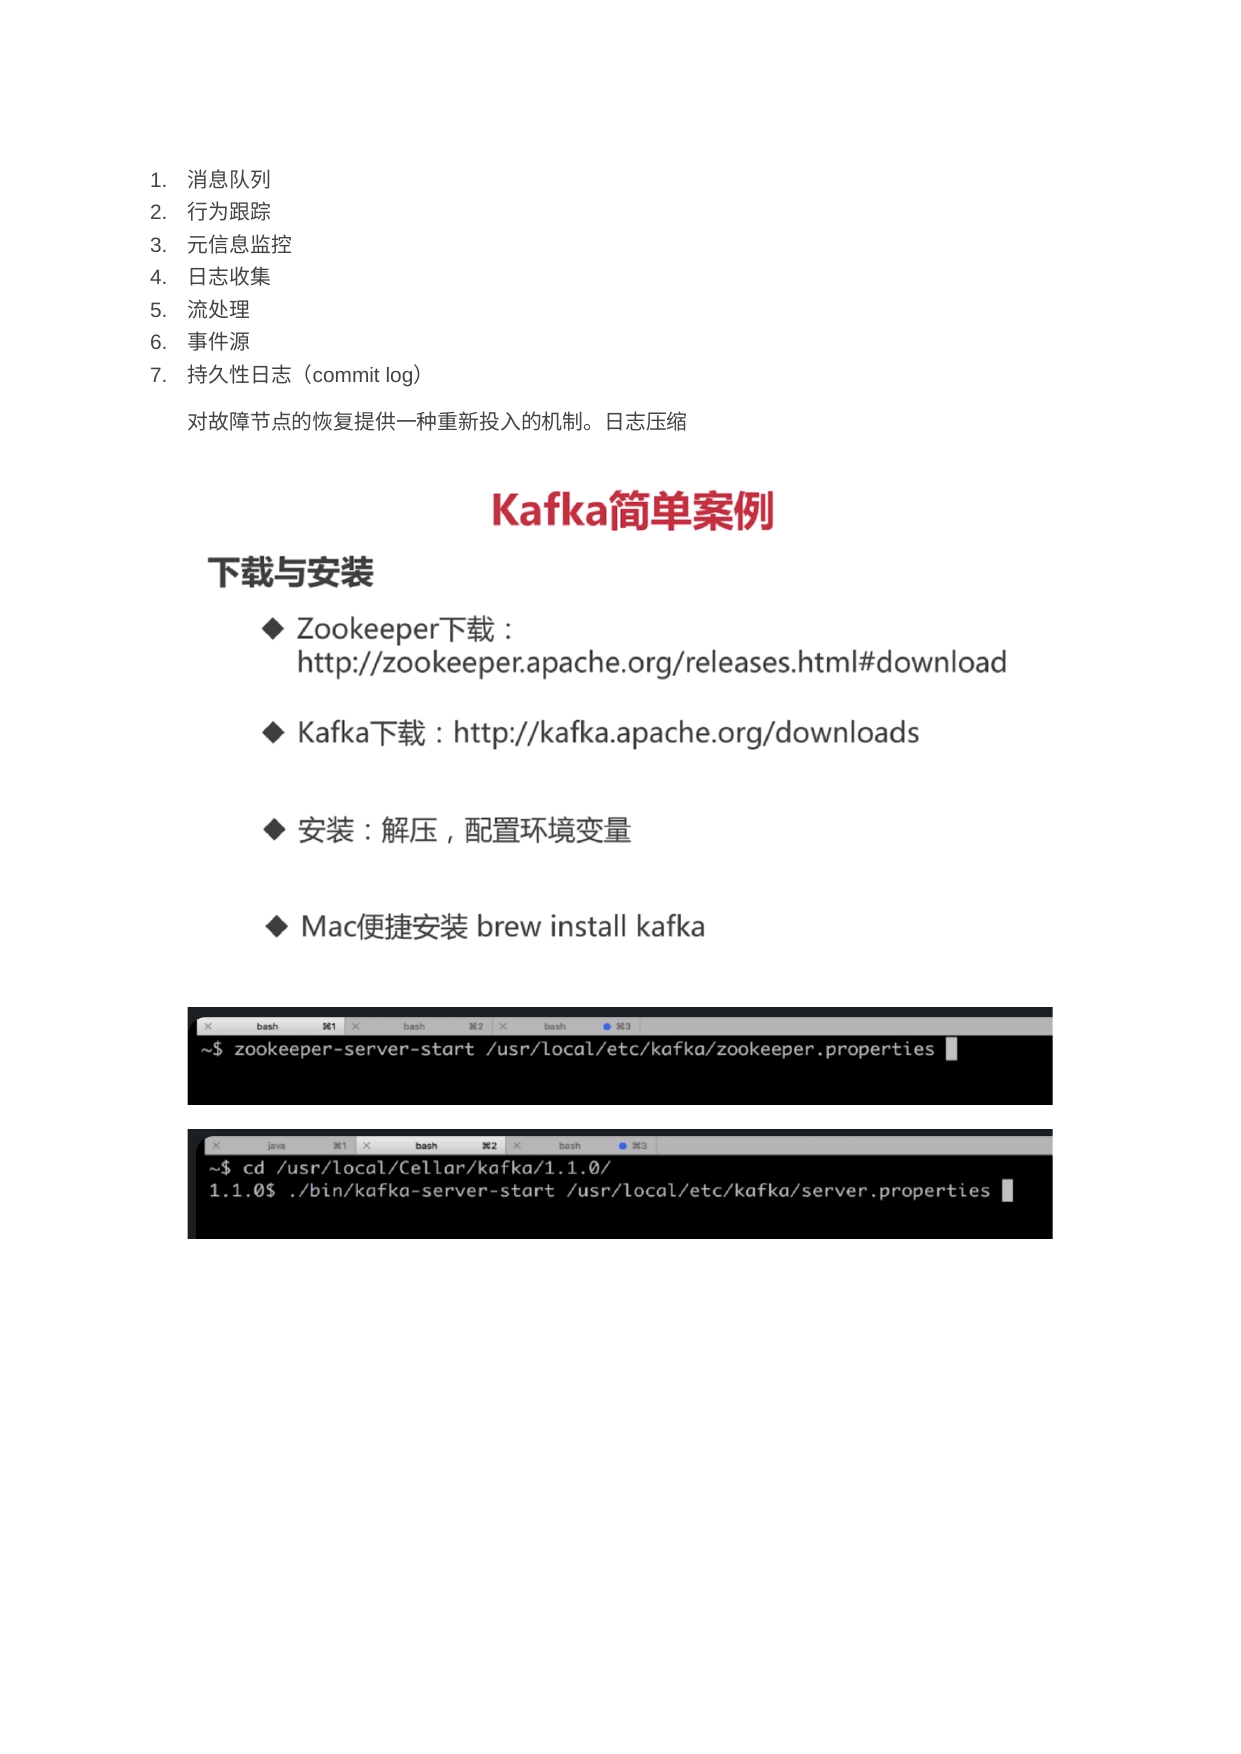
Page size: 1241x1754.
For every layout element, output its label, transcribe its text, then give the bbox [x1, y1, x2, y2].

list 行为跟踪 [150, 194, 1053, 227]
list 持久性日志（commit log） [150, 357, 1053, 389]
picture [187, 1007, 1053, 1105]
list 日志收集 [150, 259, 1053, 292]
list 事件源 [150, 324, 1053, 357]
picture [187, 1129, 1053, 1239]
list 消息队列 [150, 162, 1053, 194]
list ​元信息监控 [150, 227, 1053, 259]
list 流处理 [150, 292, 1053, 324]
text 对故障节点的恢复提供一种重新投入的机制。日志压缩 [187, 404, 1053, 437]
picture [187, 462, 1053, 955]
